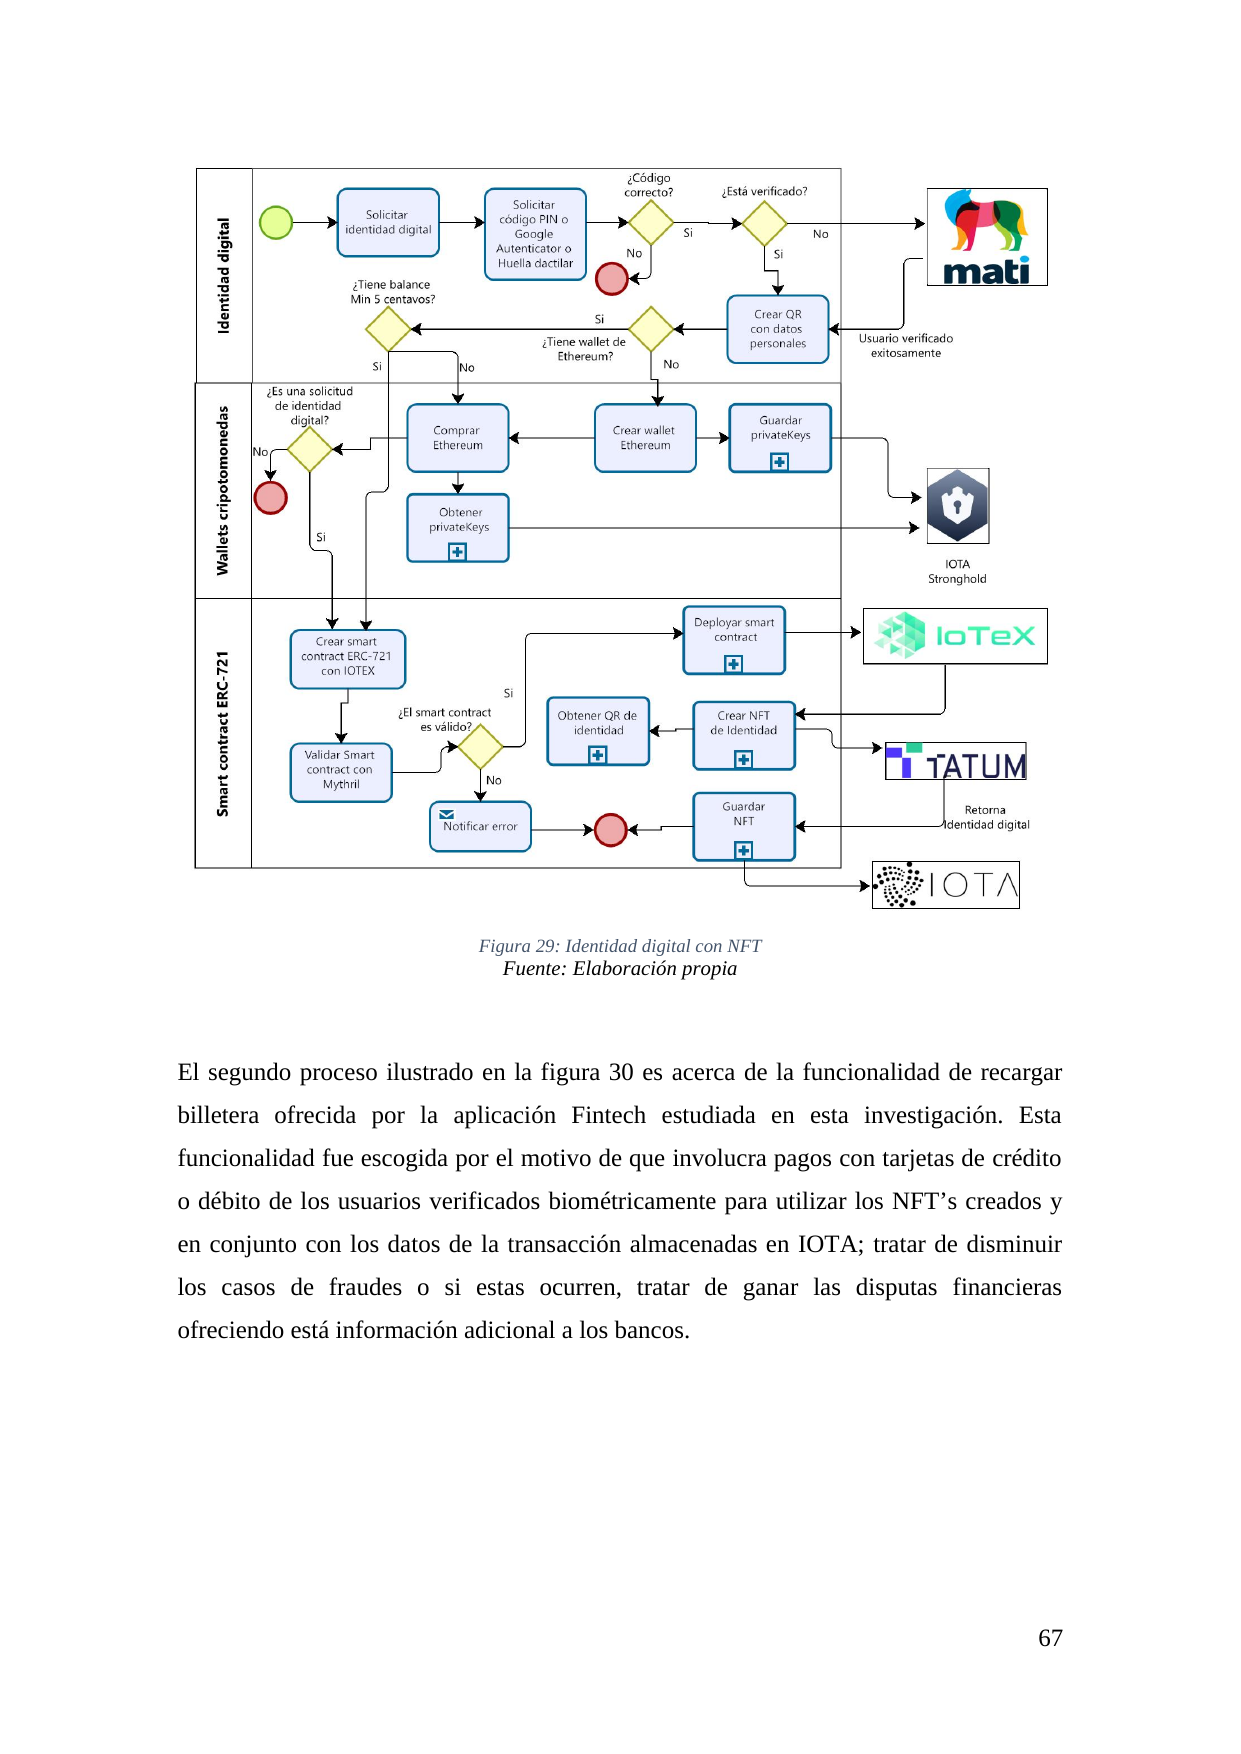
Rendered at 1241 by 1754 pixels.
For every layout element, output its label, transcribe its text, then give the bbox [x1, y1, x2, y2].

picture [177, 147, 1063, 916]
text El segundo proceso ilustrado en la figura 30 es acerca de la funcionalidad de recargar billetera ofrecida por la aplicación Fintech estudiada en esta investigación. Esta funcionalidad fue escogida por el motivo de que involucra pagos con tarjetas de crédito o débito de los usuarios verificados biométricamente para utilizar los NFT’s creados y en conjunto con los datos de la transacción almacenadas en IOTA; tratar de disminuir los casos de fraudes o si estas ocurren, tratar de ganar las disputas financieras ofreciendo está información adicional a los bancos. [177, 1057, 1063, 1344]
text Figura 29: Identidad digital con NFT [177, 935, 1063, 956]
text Fuente: Elaboración propia [177, 956, 1063, 980]
